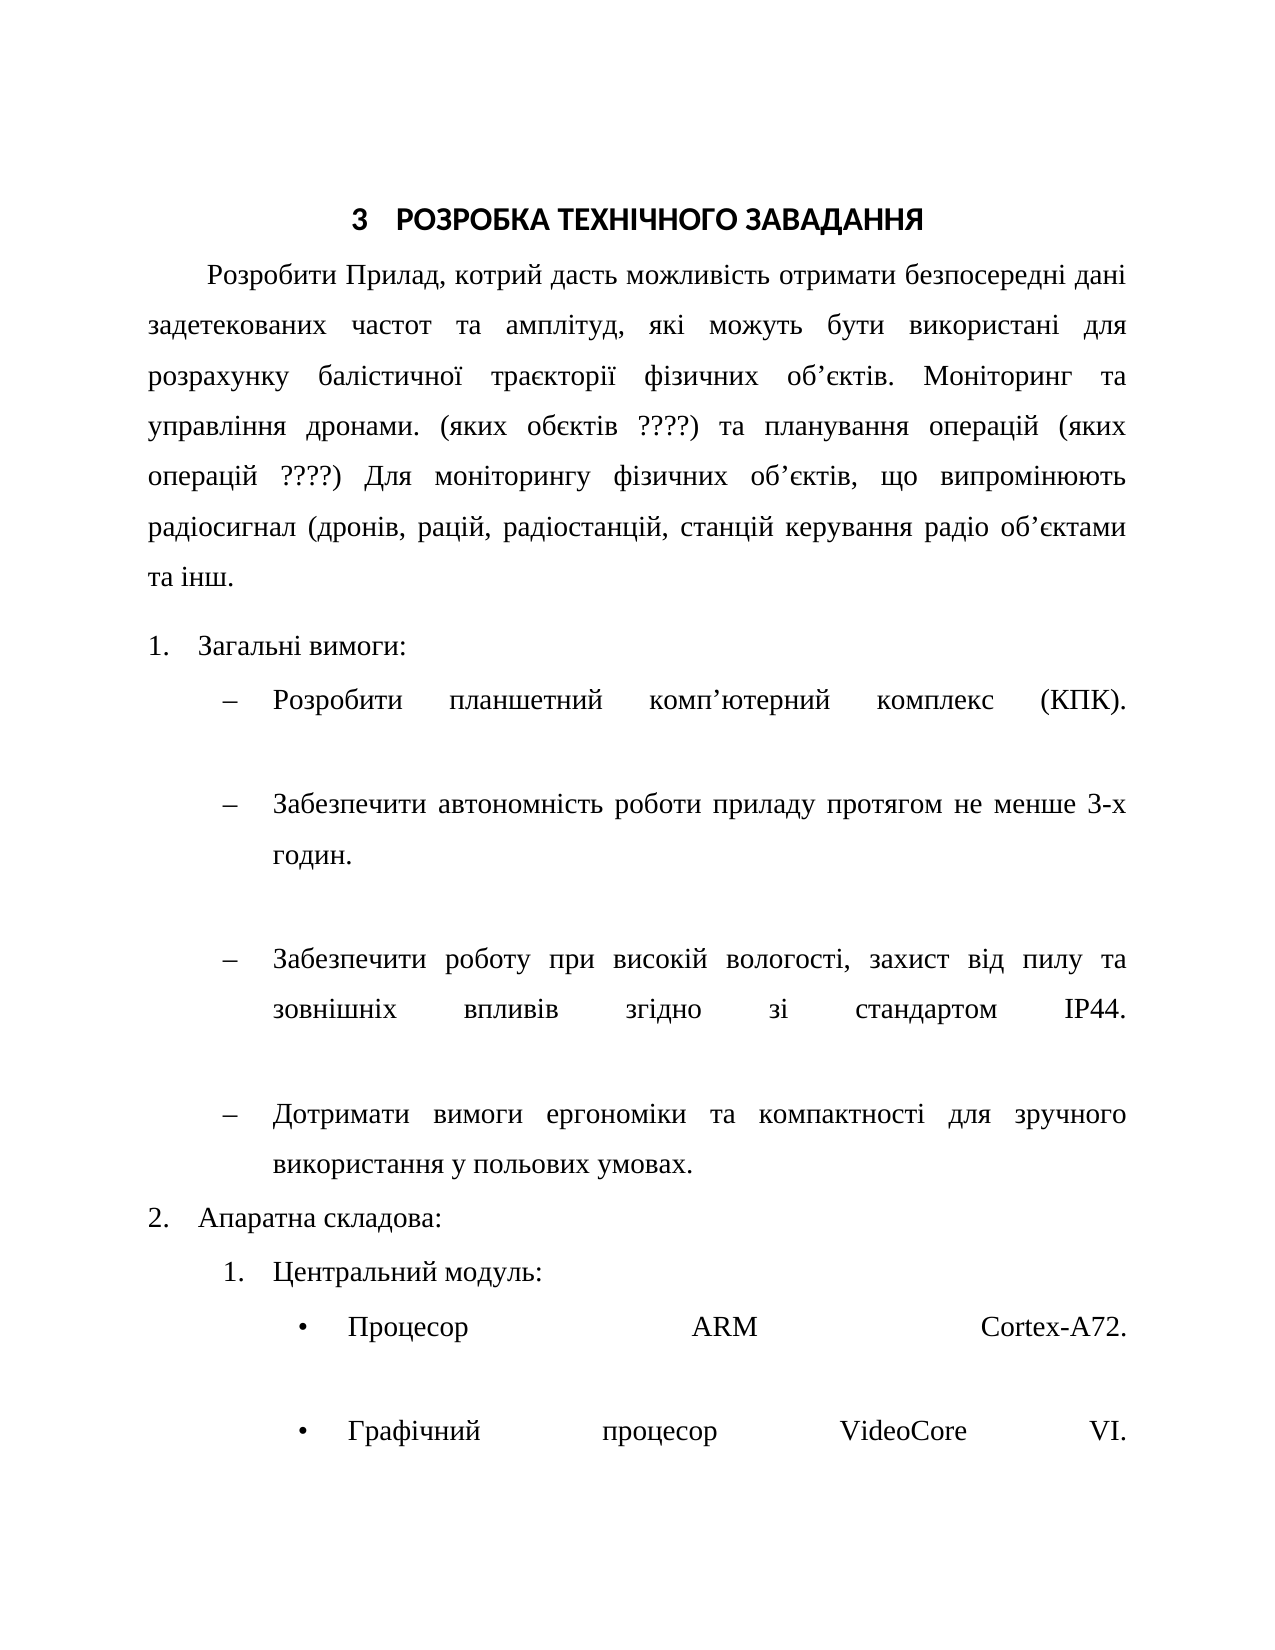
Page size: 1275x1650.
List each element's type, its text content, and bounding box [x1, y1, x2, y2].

list Розробити планшетний комп’ютерний комплекс (КПК). [223, 682, 1127, 766]
subtitle РОЗРОБКА ТЕХНІЧНОГО ЗАВАДАННЯ [148, 198, 1127, 238]
list Апаратна складова: [148, 1200, 1127, 1234]
list Графічний процесор VideoCore VI. [298, 1413, 1127, 1497]
text Розробити Прилад, котрий дасть можливість отримати безпосередні дані задетекованих частот та амплітуд, які можуть бути використані для розрахунку балістичної траєкторії фізичних об’єктів. Моніторинг та управління дронами. (яких обєктів ????) та планування операцій (яких операцій ????) Для моніторингу фізичних об’єктів, що випромінюють радіосигнал (дронів, рацій, радіостанцій, станцій керування радіо об’єктами та інш. [148, 257, 1127, 592]
list Дотримати вимоги ергономіки та компактності для зручного використання у польових умовах. [223, 1096, 1127, 1180]
list Загальні вимоги: [148, 628, 1127, 662]
list Забезпечити автономність роботи приладу протягом не менше 3-х годин. [223, 786, 1127, 921]
list Забезпечити роботу при високій вологості, захист від пилу та зовнішніх впливів згідно зі стандартом IP44. [223, 941, 1127, 1075]
list Процесор ARM Cortex-A72. [298, 1309, 1127, 1392]
list Центральний модуль: [223, 1254, 1127, 1288]
